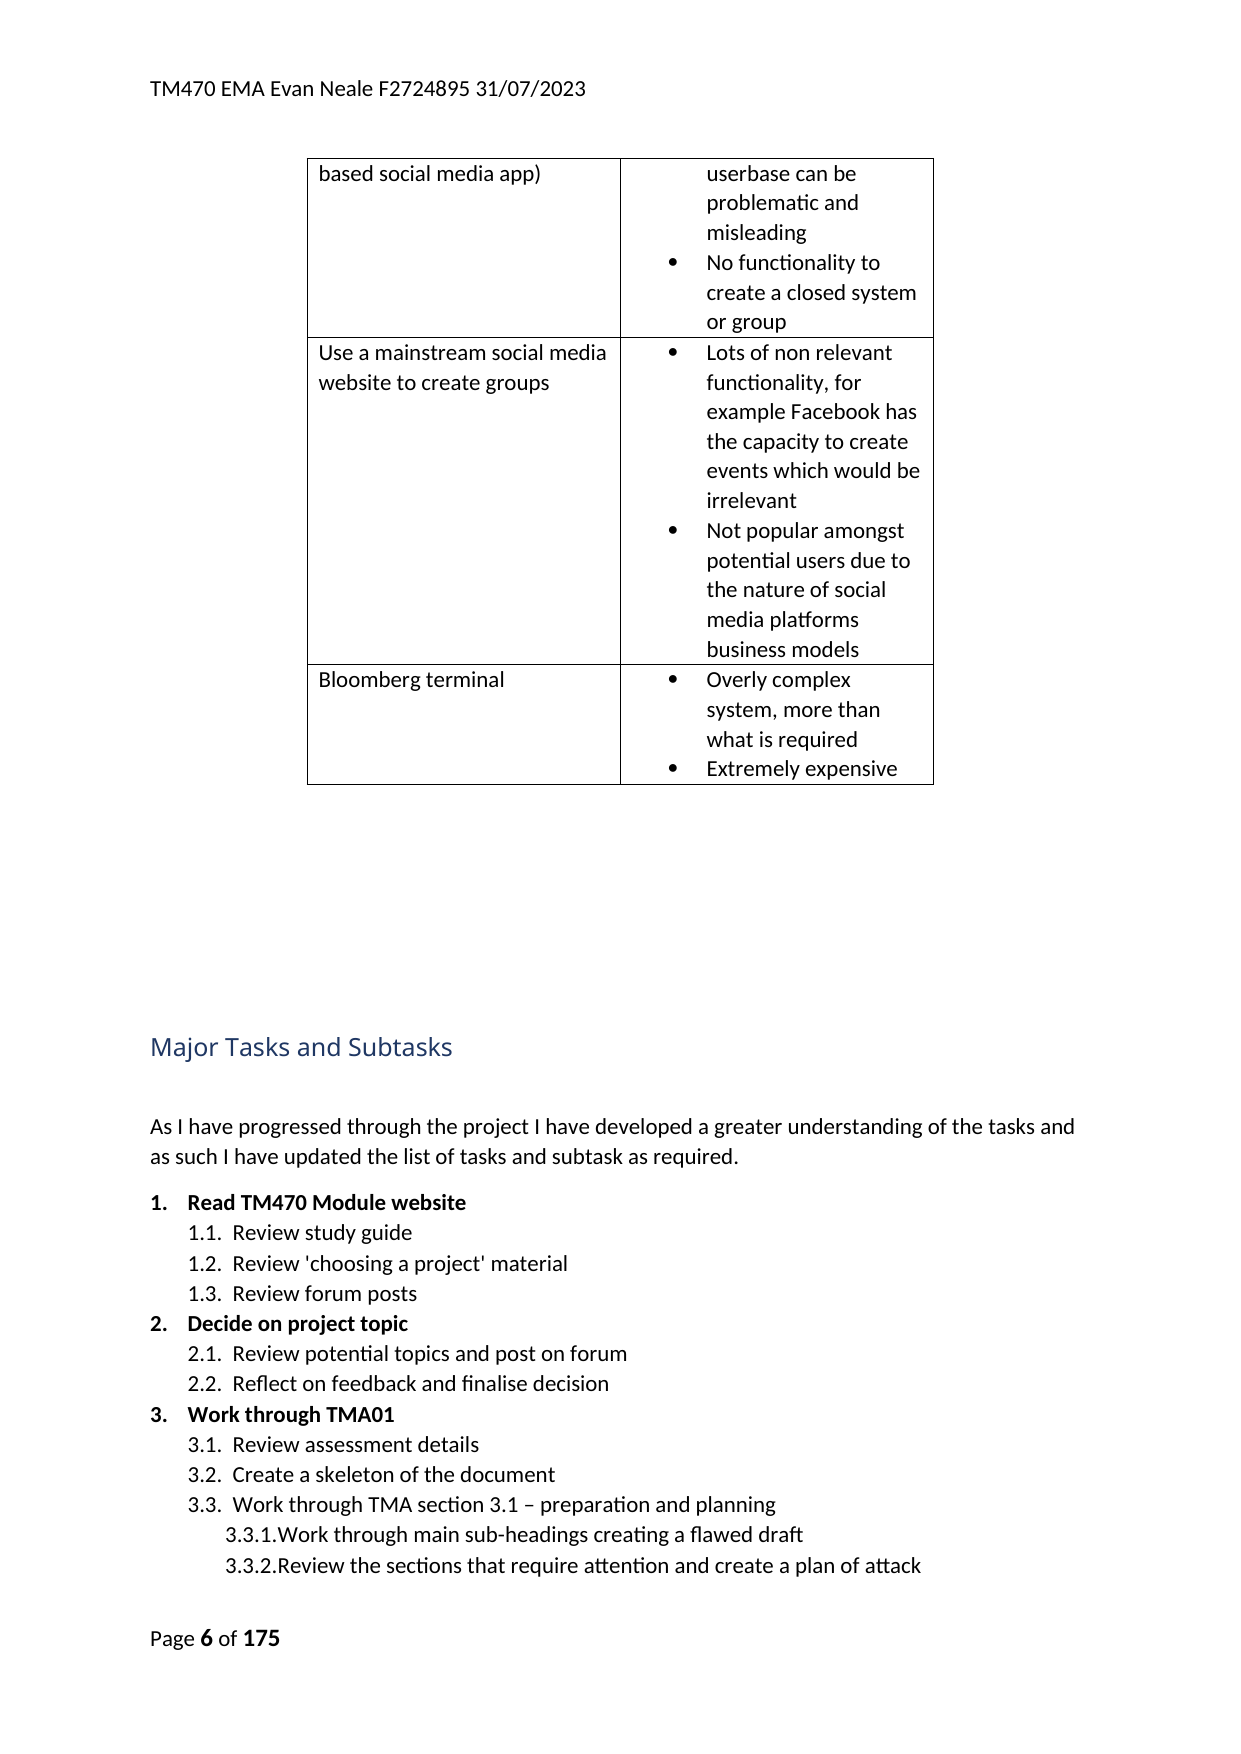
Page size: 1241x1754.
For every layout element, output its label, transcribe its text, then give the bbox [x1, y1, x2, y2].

list Review forum posts [187, 1279, 1090, 1307]
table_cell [308, 159, 620, 337]
list Work through TMA01 [150, 1400, 1090, 1428]
list Review assessment details [187, 1430, 1090, 1458]
table_cell Bloomberg terminal [308, 665, 620, 784]
table_cell Use a mainstream social media website to create groups [308, 338, 620, 664]
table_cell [621, 159, 933, 337]
list Reflect on feedback and finalise decision [187, 1369, 1090, 1398]
table_cell Lots of non relevant functionality, for example Facebook has the capacity to create events which would be irrelevant Not popular amongst potential users due to the nature of social media platforms business models [621, 338, 933, 664]
list Review the sections that require attention and create a plan of attack [225, 1551, 1090, 1579]
table_cell Overly complex system, more than what is required Extremely expensive [621, 665, 933, 784]
text As I have progressed through the project I have developed a greater understanding of the tasks and as such I have updated the list of tasks and subtask as required. [150, 1112, 1090, 1170]
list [225, 1521, 1090, 1549]
subtitle Major Tasks and Subtasks [150, 1030, 1090, 1064]
list Work through TMA section 3.1 – preparation and planning [187, 1490, 1090, 1518]
list Create a skeleton of the document [187, 1460, 1090, 1488]
list Decide on project topic [150, 1309, 1090, 1337]
list Review 'choosing a project' material [187, 1249, 1090, 1277]
list Read TM470 Module website [150, 1188, 1090, 1216]
list Review study guide [187, 1218, 1090, 1247]
list Review potential topics and post on forum [187, 1339, 1090, 1367]
